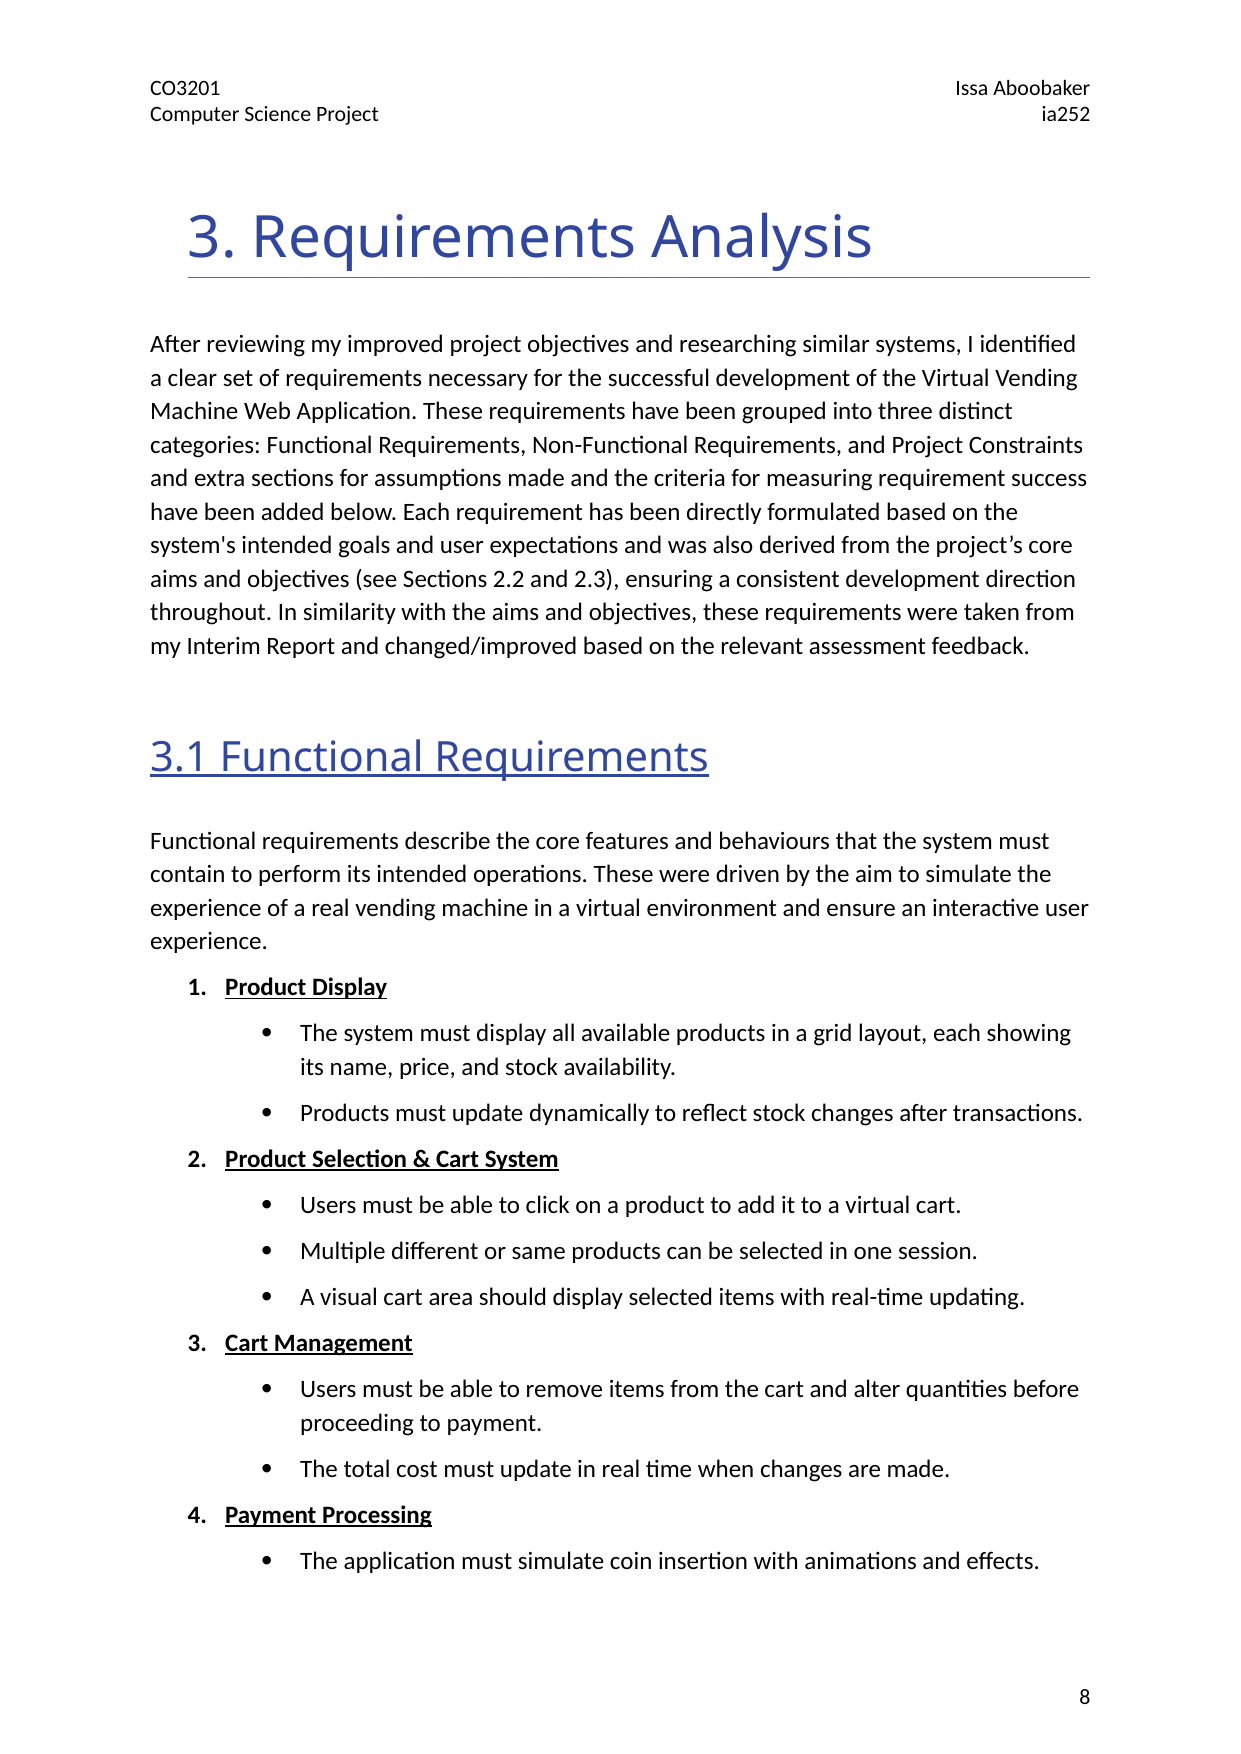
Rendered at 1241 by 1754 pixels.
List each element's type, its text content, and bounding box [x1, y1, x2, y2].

subtitle 3.1 Functional Requirements [150, 726, 1090, 783]
list The total cost must update in real time when changes are made. [262, 1453, 1090, 1483]
text After reviewing my improved project objectives and researching similar systems, I identified a clear set of requirements necessary for the successful development of the Virtual Vending Machine Web Application. These requirements have been grouped into three distinct categories: Functional Requirements, Non-Functional Requirements, and Project Constraints and extra sections for assumptions made and the criteria for measuring requirement success have been added below. Each requirement has been directly formulated based on the system's intended goals and user expectations and was also derived from the project’s core aims and objectives (see Sections 2.2 and 2.3), ensuring a consistent development direction throughout. In similarity with the aims and objectives, these requirements were taken from my Interim Report and changed/improved based on the relevant assessment feedback. [150, 328, 1090, 661]
list Product Selection & Cart System [187, 1143, 1090, 1174]
text Functional requirements describe the core features and behaviours that the system must contain to perform its intended operations. These were driven by the aim to simulate the experience of a real vending machine in a virtual environment and ensure an interactive user experience. [150, 825, 1090, 956]
list Cart Management [187, 1327, 1090, 1358]
list The system must display all available products in a grid layout, each showing its name, price, and stock availability. [262, 1018, 1090, 1082]
list Users must be able to remove items from the cart and alter quantities before proceeding to payment. [262, 1373, 1090, 1437]
list The application must simulate coin insertion with animations and effects. [262, 1545, 1090, 1576]
list A visual cart area should display selected items with real-time updating. [262, 1281, 1090, 1312]
list Multiple different or same products can be selected in one session. [262, 1235, 1090, 1266]
list Users must be able to click on a product to add it to a virtual cart. [262, 1189, 1090, 1220]
list Payment Processing [187, 1499, 1090, 1529]
list Products must update dynamically to reflect stock changes after transactions. [262, 1097, 1090, 1128]
list Product Display [187, 972, 1090, 1002]
subtitle Requirements Analysis [187, 195, 1090, 278]
